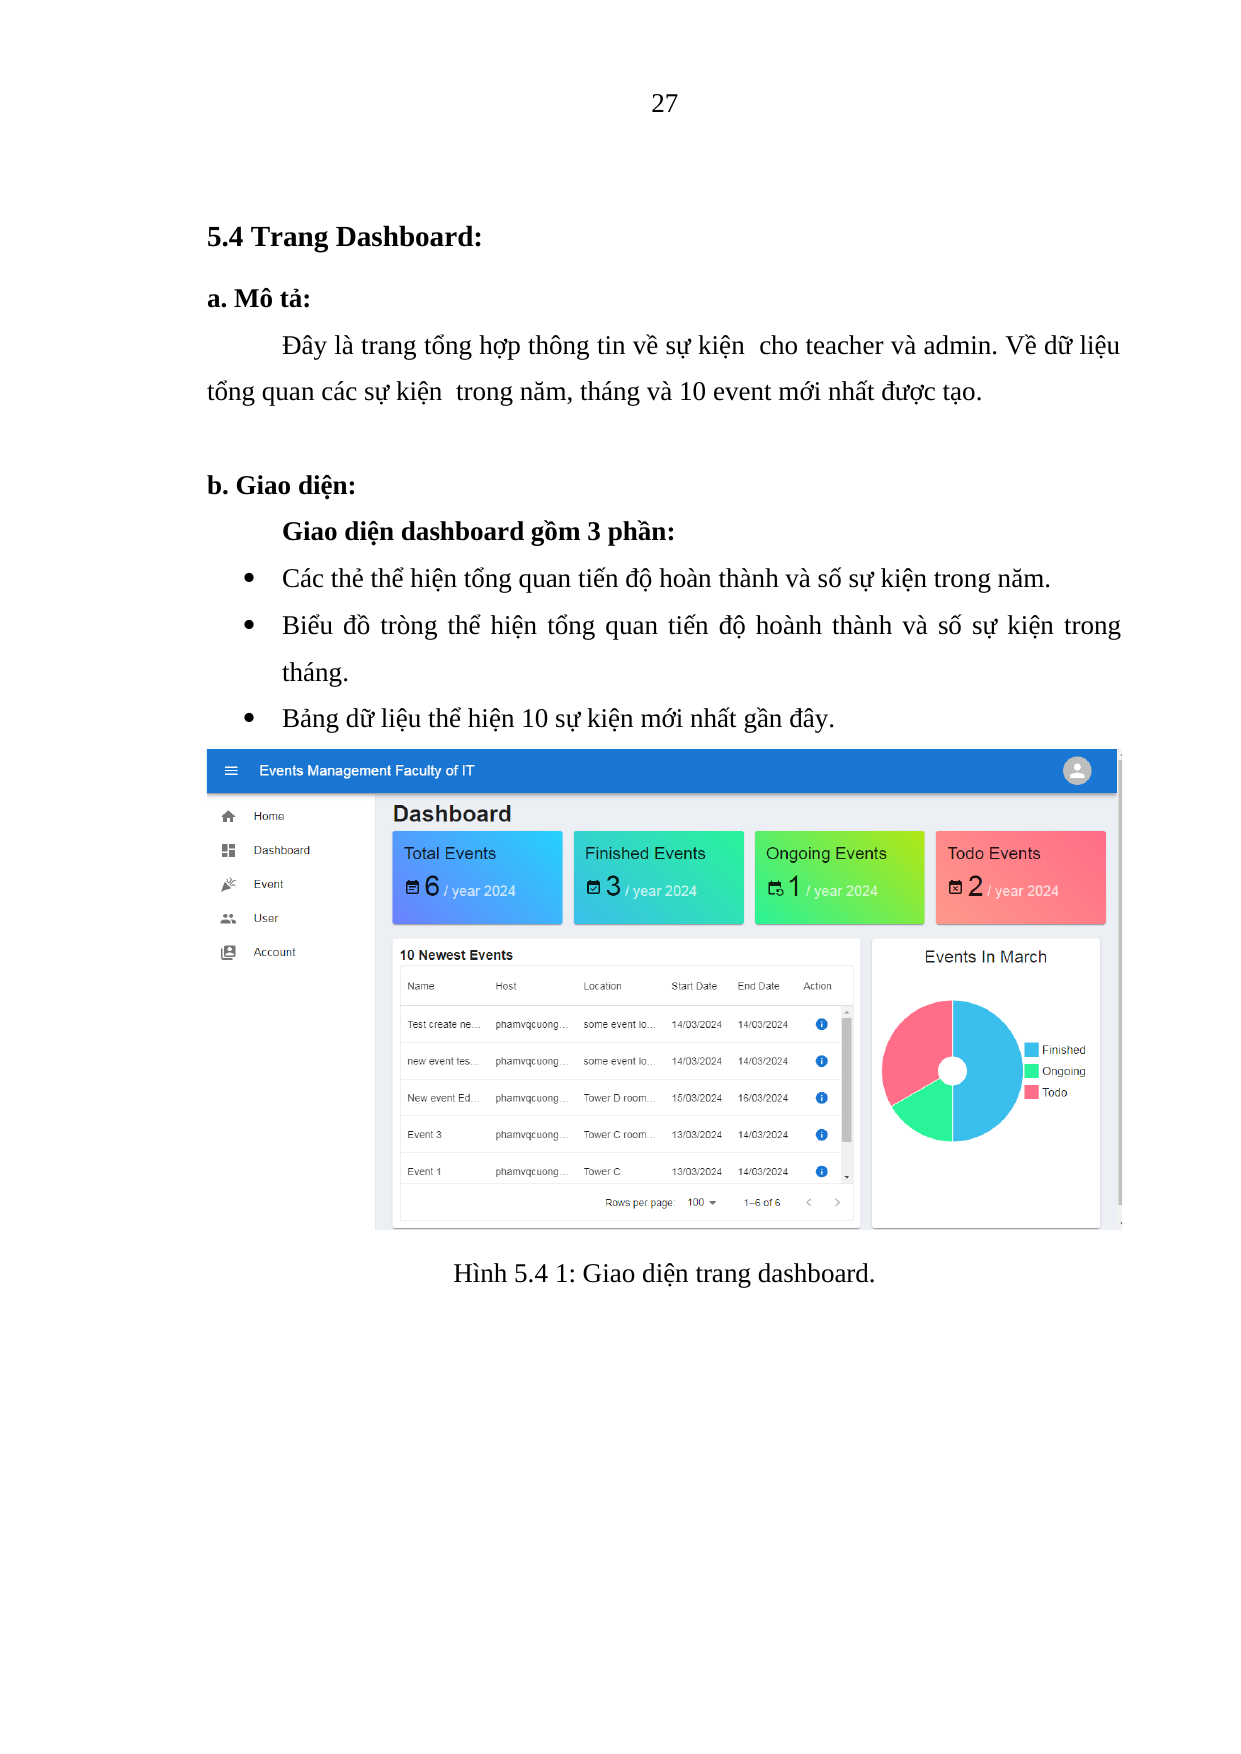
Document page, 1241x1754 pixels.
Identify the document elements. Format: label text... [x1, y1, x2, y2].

picture [206, 749, 1123, 1230]
text b. Giao diện: [207, 469, 1122, 500]
list Các thẻ thể hiện tổng quan tiến độ hoàn thành và số sự kiện trong năm. [244, 562, 1122, 593]
list Bảng dữ liệu thể hiện 10 sự kiện mới nhất gần đây. [244, 702, 1122, 734]
list Biểu đồ tròng thể hiện tổng quan tiến độ hoành thành và số sự kiện trong tháng. [244, 609, 1122, 687]
subtitle Trang Dashboard: [207, 219, 1122, 253]
text Đây là trang tổng hợp thông tin về sự kiện cho teacher và admin. Về dữ liệu tổng quan các sự kiện trong năm, tháng và 10 event mới nhất được tạo. [207, 329, 1122, 407]
text Giao diện dashboard gồm 3 phần: [207, 515, 1122, 547]
text a. Mô tả: [207, 282, 1122, 313]
